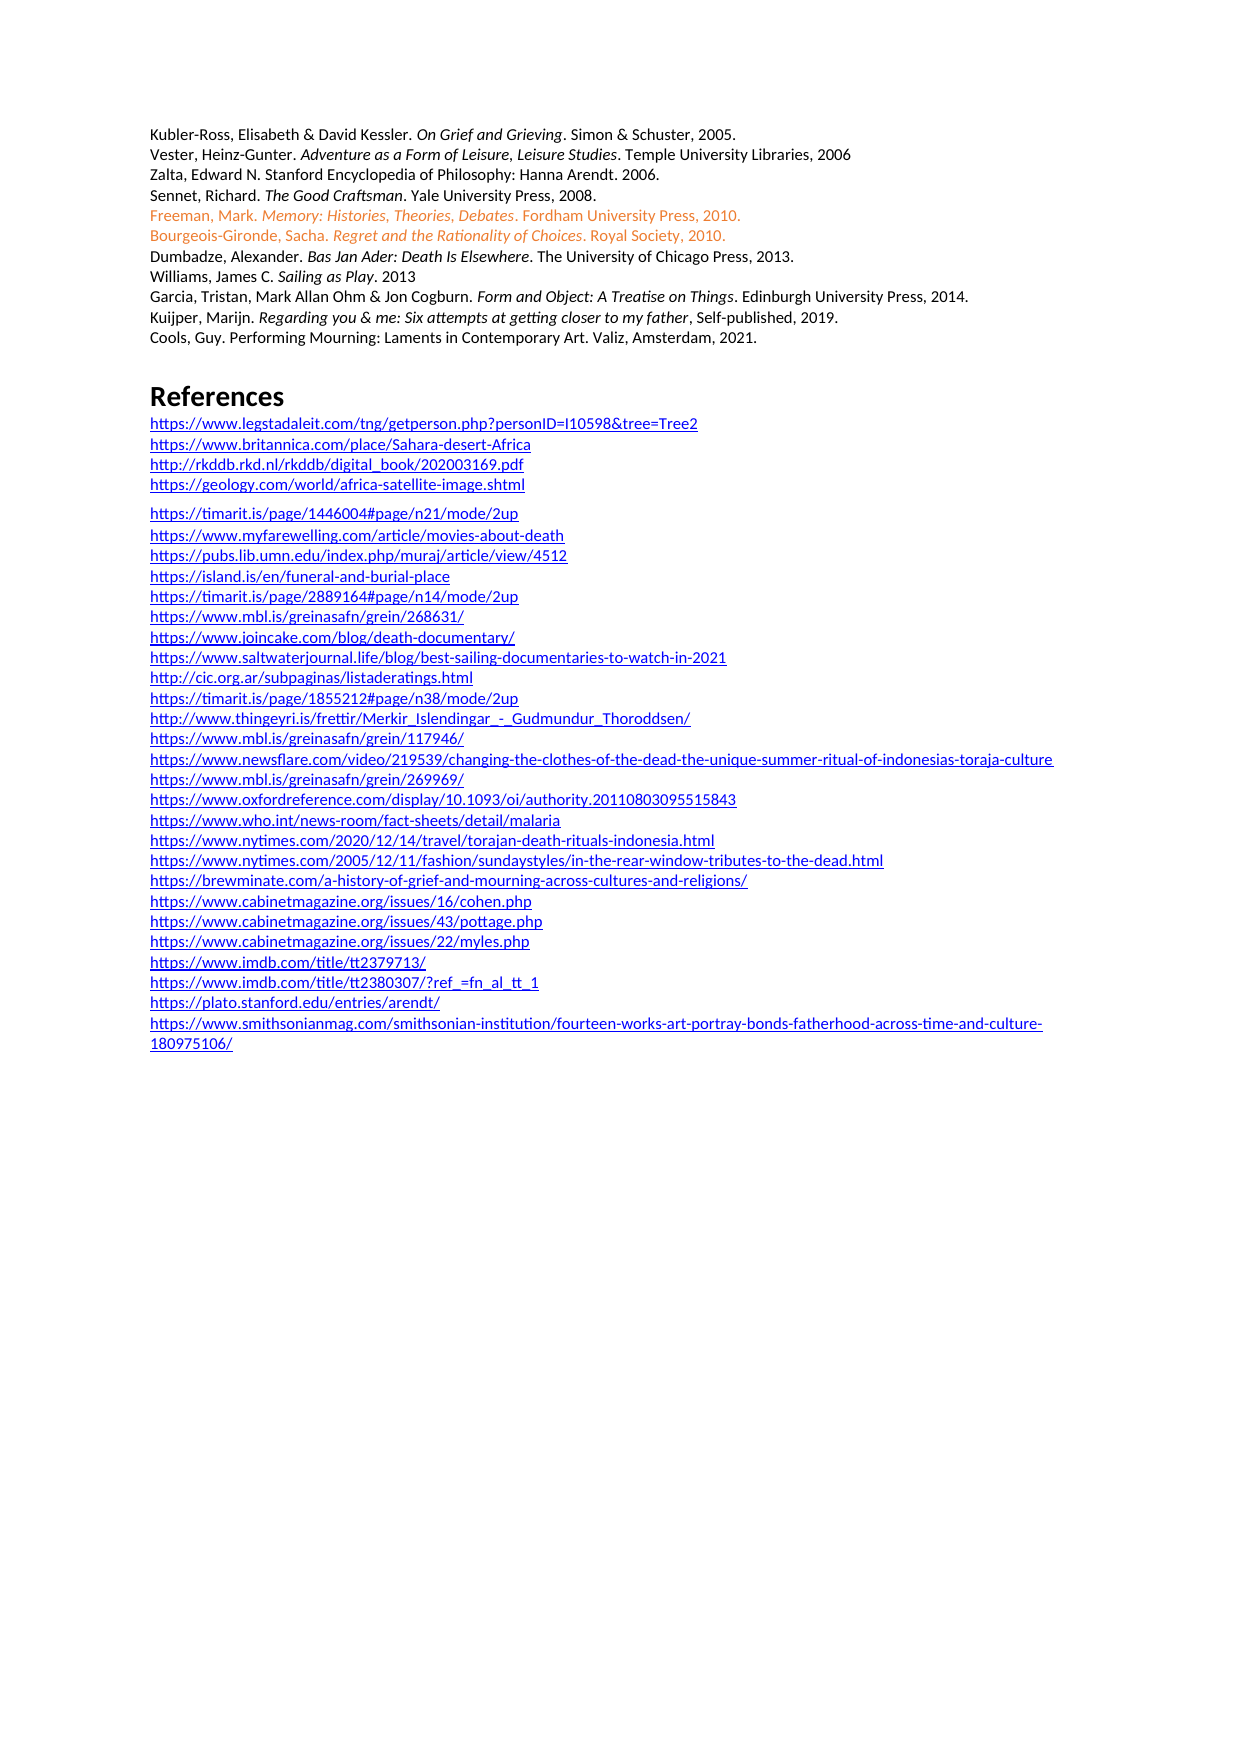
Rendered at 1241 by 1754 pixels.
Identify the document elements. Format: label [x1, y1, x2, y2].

text [150, 124, 1090, 1053]
